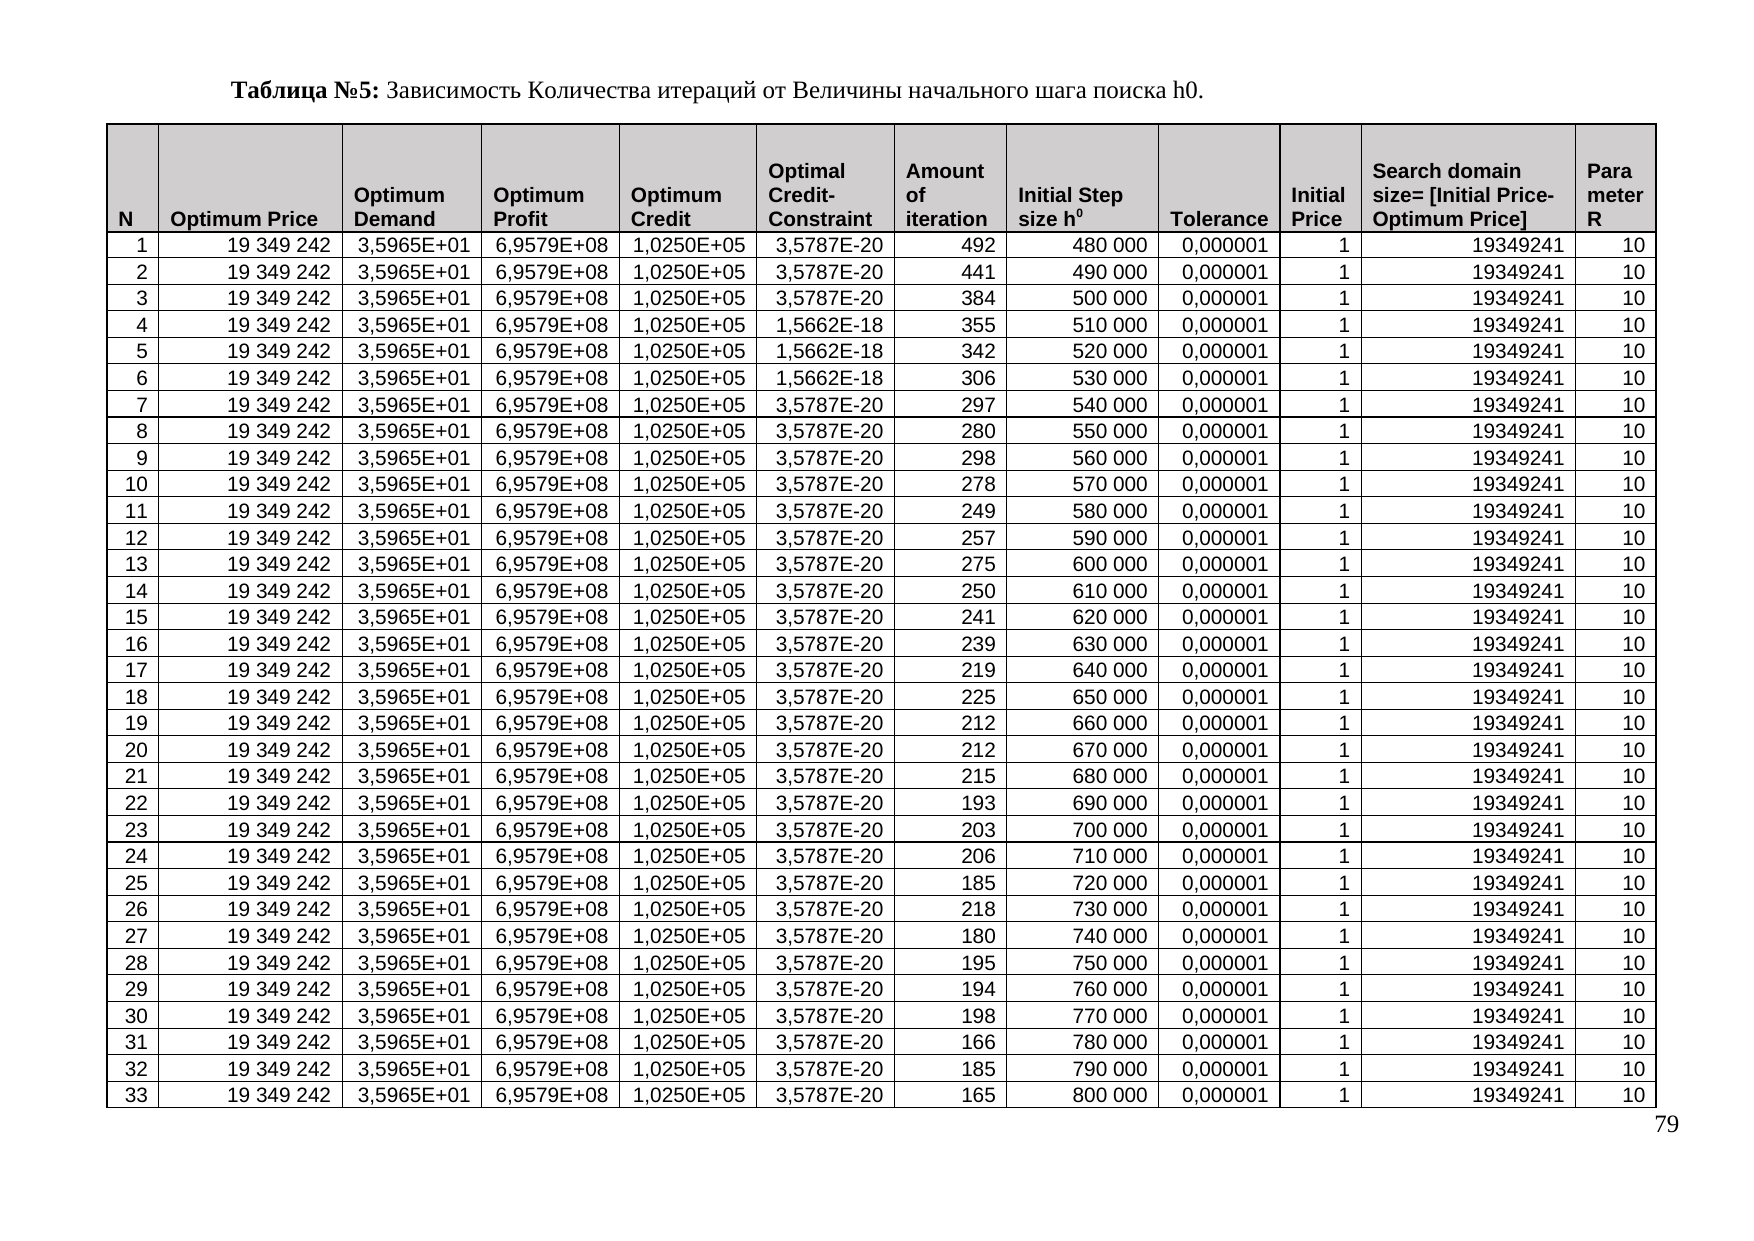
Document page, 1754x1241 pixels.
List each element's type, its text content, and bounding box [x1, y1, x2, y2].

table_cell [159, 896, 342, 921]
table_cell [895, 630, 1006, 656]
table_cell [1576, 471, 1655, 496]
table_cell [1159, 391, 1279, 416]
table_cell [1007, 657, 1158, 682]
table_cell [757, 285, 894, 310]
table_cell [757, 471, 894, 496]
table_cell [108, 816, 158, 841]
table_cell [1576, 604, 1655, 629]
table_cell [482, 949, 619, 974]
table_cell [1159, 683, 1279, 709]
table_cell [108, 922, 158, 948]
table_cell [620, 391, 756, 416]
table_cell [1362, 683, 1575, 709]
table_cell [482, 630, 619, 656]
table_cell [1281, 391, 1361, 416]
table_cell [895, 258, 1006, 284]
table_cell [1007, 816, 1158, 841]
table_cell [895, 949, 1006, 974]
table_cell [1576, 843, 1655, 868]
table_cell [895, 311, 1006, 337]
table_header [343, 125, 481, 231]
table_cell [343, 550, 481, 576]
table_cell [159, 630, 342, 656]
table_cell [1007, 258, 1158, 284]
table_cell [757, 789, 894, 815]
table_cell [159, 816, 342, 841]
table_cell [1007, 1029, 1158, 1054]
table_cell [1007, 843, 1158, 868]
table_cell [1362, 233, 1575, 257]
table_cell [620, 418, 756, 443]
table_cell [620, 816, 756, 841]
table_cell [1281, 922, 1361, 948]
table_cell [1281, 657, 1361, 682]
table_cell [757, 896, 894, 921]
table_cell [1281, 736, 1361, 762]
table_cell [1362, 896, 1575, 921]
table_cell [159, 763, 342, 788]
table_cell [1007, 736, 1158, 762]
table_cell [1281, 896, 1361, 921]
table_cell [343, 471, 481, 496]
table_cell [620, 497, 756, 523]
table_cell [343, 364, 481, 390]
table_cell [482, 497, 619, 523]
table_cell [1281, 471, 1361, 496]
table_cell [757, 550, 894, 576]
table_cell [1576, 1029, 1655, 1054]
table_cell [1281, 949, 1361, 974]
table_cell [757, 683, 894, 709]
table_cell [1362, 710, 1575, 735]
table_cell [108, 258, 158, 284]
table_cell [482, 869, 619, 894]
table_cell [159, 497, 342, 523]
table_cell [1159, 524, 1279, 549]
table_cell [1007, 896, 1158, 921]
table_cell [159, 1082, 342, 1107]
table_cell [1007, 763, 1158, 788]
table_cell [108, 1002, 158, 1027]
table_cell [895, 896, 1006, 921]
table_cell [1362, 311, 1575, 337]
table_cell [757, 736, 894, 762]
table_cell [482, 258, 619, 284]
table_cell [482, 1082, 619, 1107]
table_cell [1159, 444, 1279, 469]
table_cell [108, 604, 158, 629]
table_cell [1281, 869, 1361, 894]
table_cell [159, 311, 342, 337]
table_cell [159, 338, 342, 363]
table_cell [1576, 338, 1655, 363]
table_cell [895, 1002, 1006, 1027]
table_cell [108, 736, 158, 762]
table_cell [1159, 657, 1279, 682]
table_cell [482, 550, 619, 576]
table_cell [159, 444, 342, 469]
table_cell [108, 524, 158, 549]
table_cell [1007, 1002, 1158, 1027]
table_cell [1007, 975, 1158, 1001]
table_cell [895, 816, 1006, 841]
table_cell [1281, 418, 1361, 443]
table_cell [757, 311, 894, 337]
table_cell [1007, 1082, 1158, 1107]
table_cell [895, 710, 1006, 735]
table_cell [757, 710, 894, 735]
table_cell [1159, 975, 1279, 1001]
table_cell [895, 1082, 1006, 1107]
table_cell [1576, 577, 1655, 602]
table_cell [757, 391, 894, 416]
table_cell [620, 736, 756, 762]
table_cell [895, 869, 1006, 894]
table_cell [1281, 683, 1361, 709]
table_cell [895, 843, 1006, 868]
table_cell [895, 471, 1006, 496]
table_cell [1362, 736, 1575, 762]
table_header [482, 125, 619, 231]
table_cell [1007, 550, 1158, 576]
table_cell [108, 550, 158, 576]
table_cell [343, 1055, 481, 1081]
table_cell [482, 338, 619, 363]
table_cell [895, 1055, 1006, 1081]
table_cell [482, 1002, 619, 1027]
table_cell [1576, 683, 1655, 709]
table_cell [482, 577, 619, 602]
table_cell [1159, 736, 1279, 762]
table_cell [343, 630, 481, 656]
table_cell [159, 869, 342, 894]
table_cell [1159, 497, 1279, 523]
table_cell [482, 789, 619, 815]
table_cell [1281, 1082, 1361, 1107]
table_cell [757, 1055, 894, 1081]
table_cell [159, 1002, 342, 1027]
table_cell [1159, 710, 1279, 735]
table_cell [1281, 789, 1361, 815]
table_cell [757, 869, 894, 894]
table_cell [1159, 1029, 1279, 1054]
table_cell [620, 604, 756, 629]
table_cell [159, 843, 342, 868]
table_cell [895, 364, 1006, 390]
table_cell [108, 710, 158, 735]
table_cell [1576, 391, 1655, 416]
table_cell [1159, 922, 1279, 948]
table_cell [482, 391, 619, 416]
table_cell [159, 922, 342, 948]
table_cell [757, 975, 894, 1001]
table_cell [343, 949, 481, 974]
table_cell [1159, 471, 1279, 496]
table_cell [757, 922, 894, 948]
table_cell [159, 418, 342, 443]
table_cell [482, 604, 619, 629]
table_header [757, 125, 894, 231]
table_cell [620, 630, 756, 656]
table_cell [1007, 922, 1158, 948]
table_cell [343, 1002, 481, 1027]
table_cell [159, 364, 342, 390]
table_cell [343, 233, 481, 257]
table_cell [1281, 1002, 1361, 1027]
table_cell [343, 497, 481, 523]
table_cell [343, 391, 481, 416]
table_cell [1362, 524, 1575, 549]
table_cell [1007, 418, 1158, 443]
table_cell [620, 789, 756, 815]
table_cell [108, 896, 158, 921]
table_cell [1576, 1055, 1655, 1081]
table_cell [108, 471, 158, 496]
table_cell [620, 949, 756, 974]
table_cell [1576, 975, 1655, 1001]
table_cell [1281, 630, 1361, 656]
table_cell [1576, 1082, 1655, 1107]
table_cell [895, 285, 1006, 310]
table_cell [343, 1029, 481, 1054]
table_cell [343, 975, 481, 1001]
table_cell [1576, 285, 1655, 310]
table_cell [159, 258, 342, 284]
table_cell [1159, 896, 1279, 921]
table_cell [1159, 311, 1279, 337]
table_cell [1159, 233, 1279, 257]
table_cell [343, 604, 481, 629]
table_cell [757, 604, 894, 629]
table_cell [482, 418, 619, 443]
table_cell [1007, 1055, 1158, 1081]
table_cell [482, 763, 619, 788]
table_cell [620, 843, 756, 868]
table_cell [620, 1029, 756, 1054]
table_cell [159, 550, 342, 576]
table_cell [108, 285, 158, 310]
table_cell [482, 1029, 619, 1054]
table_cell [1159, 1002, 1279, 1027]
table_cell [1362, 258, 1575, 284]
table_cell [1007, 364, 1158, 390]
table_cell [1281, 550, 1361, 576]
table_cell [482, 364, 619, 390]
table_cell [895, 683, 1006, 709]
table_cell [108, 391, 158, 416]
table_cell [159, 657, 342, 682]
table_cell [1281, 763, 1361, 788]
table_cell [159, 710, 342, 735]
text Таблица №5: Зависимость Количества итераций от Величины начального шага поиска h0. [157, 75, 1679, 104]
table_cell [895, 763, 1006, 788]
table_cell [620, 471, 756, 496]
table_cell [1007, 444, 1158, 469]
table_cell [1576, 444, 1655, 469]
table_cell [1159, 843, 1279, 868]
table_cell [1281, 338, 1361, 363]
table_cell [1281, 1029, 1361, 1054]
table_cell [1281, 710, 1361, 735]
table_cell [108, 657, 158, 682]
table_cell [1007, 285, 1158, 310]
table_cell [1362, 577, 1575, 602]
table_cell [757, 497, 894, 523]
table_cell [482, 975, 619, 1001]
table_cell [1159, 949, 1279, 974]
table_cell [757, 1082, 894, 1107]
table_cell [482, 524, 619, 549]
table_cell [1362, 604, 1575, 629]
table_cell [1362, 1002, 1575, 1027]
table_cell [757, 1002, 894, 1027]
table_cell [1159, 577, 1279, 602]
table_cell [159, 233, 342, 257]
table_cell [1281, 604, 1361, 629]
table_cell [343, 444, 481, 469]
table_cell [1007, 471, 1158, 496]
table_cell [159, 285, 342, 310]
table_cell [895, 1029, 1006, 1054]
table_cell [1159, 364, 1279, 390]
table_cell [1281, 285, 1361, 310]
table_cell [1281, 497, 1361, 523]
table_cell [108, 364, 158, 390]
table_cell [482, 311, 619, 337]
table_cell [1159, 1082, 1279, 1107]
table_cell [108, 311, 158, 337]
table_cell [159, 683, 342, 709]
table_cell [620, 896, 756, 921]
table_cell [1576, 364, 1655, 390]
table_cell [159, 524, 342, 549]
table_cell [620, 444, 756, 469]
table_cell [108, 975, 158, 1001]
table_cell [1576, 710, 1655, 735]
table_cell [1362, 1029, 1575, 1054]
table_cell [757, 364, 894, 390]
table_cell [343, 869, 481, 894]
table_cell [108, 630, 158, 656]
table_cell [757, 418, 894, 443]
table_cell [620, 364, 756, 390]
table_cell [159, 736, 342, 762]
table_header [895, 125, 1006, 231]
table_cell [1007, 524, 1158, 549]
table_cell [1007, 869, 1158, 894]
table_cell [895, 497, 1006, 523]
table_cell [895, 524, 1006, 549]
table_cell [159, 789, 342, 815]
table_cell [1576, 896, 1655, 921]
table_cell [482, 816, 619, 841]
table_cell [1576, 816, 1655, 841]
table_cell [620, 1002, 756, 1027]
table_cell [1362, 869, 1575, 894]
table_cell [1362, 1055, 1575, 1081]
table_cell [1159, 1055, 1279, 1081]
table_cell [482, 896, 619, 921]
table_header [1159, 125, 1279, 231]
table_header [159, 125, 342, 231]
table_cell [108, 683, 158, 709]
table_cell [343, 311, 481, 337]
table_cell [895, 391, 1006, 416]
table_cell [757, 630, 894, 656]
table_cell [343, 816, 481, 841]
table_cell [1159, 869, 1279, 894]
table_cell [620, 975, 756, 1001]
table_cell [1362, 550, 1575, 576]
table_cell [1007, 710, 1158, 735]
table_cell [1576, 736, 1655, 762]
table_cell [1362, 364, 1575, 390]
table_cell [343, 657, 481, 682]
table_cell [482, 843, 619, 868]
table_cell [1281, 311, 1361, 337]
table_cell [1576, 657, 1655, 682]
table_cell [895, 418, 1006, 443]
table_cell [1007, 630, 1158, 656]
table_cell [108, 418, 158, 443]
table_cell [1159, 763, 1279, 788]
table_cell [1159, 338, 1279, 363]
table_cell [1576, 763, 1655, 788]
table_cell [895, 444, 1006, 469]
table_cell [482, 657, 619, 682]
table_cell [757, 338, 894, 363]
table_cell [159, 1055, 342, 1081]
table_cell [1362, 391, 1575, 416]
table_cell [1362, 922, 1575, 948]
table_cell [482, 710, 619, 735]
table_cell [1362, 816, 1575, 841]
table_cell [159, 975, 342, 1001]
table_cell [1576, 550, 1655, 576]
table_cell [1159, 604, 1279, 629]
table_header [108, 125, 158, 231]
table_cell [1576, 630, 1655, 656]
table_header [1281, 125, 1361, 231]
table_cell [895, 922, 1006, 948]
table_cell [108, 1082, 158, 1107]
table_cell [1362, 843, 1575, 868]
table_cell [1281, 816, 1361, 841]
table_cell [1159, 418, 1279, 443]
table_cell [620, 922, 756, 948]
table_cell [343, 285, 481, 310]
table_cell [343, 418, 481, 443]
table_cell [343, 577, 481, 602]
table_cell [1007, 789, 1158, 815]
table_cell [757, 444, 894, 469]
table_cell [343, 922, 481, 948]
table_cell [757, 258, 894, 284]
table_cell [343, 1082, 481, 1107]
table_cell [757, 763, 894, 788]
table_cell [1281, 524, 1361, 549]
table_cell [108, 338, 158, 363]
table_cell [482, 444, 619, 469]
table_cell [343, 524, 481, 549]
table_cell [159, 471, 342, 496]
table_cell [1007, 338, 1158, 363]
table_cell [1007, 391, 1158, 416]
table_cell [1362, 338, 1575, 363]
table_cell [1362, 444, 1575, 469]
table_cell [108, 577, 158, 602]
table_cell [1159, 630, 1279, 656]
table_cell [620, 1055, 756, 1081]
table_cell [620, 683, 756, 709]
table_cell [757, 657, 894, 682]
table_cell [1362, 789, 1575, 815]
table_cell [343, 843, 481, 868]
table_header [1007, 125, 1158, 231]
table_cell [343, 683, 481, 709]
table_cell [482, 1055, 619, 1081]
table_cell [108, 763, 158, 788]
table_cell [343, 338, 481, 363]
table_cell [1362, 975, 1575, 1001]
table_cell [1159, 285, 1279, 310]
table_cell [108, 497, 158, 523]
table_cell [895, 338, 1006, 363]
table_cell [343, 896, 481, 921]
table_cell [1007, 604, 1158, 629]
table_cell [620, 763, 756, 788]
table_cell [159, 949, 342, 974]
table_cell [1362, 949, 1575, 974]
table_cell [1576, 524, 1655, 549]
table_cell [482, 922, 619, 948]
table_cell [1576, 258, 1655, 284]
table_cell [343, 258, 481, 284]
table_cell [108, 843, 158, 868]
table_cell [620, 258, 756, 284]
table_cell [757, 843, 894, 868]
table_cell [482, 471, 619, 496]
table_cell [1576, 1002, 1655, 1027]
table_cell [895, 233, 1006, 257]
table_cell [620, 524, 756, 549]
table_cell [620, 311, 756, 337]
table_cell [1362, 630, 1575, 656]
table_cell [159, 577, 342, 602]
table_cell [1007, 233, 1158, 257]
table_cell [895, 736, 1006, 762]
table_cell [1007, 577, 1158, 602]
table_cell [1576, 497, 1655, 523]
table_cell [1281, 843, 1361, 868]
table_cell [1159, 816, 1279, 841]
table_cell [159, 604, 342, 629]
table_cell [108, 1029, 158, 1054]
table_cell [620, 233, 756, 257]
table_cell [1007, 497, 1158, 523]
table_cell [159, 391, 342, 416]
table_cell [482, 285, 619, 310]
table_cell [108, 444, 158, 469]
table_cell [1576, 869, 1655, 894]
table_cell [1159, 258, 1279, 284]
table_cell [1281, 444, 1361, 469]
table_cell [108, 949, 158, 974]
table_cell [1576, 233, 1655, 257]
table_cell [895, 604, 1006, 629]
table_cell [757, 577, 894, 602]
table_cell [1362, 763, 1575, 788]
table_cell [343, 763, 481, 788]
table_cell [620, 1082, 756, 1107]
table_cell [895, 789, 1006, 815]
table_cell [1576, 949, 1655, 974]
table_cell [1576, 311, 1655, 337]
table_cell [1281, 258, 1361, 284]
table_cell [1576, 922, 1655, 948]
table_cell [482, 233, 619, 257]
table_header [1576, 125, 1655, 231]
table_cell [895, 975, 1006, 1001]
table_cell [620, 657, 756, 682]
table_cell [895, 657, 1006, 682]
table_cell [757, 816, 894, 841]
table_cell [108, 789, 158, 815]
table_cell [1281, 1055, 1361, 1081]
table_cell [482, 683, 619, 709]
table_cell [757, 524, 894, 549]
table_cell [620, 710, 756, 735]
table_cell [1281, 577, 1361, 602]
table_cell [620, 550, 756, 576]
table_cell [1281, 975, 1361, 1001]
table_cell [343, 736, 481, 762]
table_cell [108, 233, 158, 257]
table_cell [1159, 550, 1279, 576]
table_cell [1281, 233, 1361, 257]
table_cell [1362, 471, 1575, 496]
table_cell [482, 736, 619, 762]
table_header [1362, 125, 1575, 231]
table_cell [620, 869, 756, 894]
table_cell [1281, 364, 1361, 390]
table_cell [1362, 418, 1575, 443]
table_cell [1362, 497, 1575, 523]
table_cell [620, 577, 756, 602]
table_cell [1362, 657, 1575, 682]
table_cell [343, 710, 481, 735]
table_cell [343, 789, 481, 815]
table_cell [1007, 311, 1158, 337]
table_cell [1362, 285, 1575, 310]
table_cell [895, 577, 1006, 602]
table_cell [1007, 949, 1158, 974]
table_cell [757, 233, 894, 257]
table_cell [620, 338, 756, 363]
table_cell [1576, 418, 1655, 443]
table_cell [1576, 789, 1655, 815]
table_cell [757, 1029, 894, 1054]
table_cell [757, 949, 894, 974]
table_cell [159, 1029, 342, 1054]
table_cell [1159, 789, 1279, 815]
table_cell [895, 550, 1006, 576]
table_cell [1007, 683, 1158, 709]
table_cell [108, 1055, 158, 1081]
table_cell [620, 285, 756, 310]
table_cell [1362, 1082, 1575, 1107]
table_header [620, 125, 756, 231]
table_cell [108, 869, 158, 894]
